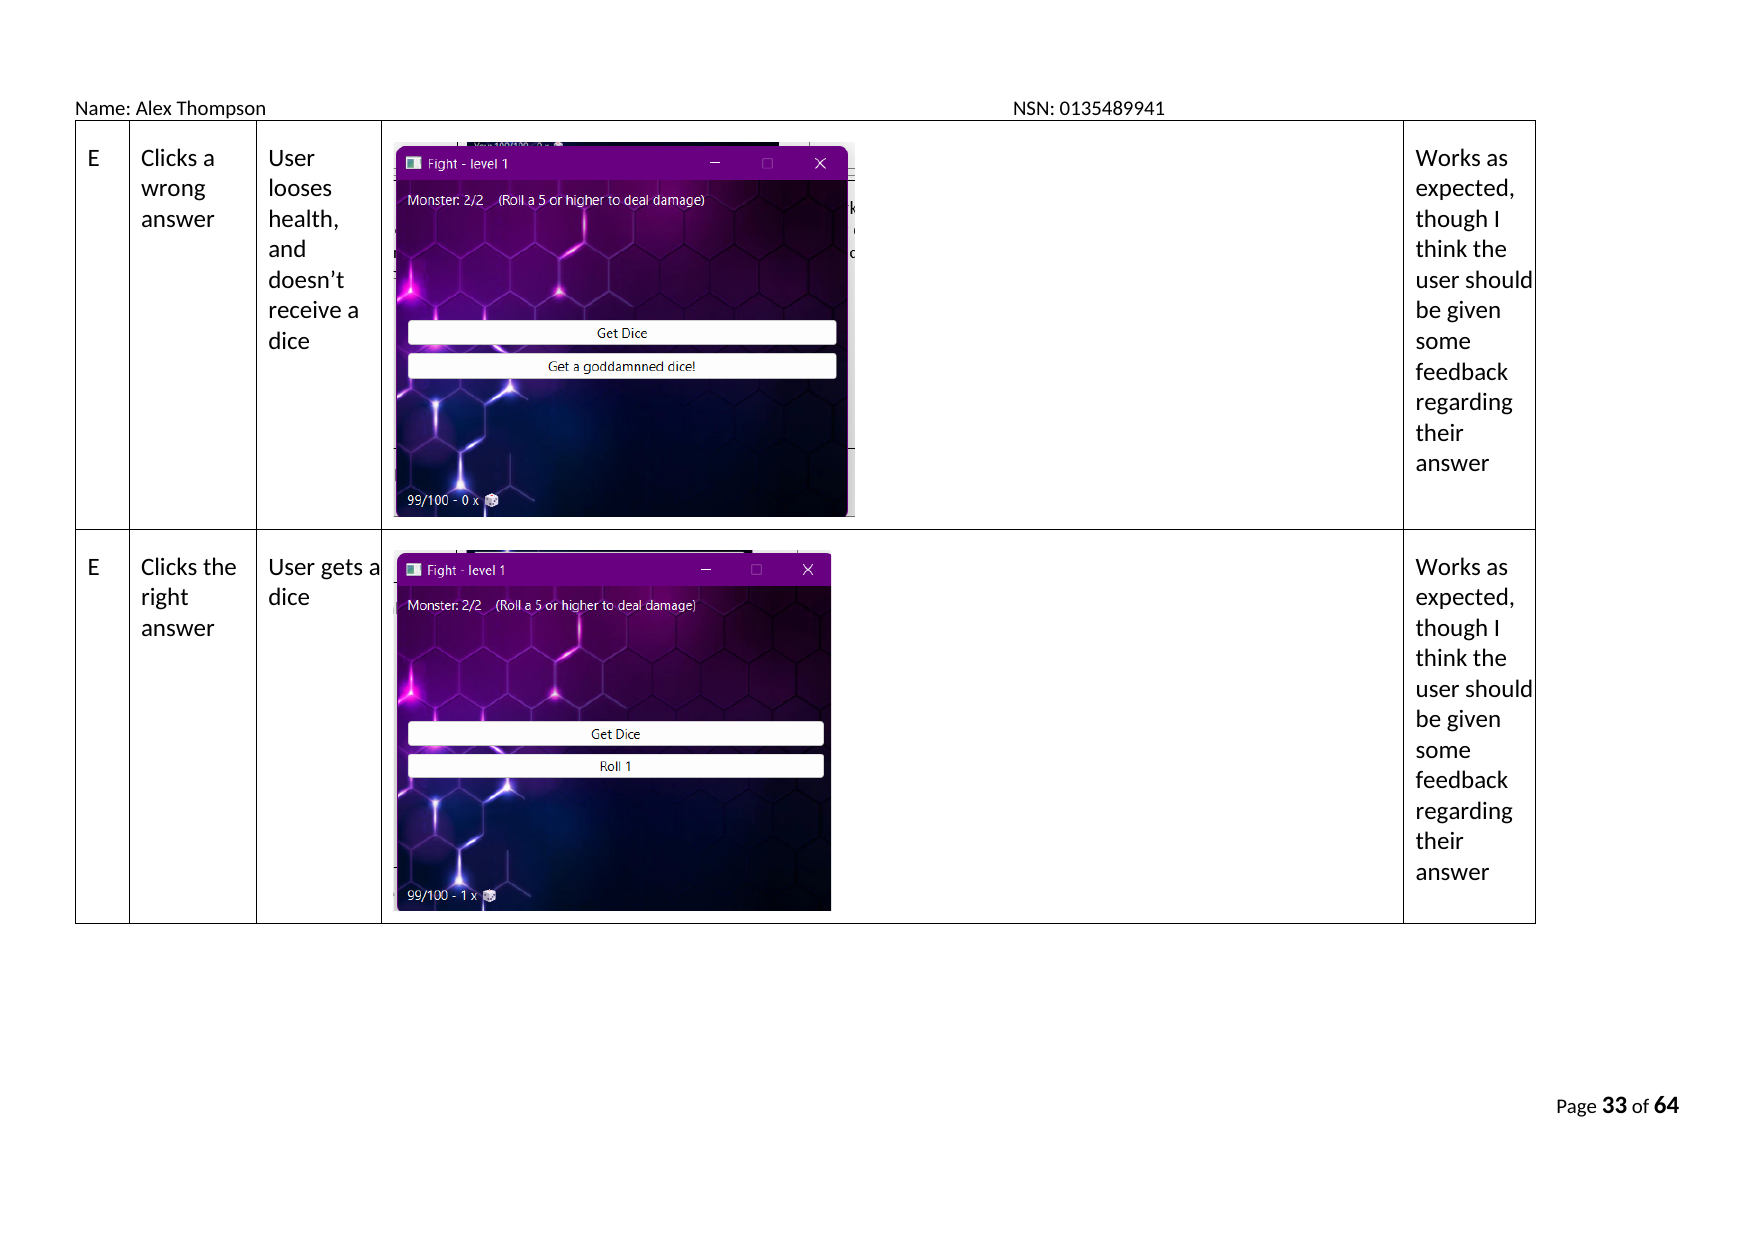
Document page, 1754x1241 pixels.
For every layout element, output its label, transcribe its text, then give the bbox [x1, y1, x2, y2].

table_cell Clicks a wrong answer [130, 121, 256, 529]
table_cell User gets a dice [257, 530, 381, 922]
table_cell User looses health, and doesn’t receive a dice [257, 121, 381, 529]
table_cell [382, 121, 1403, 529]
table_cell Works as expected, though I think the user should be given some feedback regarding their answer [1404, 530, 1535, 922]
table_cell E [76, 530, 129, 922]
table_cell E [76, 121, 129, 529]
table_cell [382, 530, 1403, 922]
table_cell Clicks the right answer [130, 530, 256, 922]
picture [393, 142, 855, 517]
table_cell Works as expected, though I think the user should be given some feedback regarding their answer [1404, 121, 1535, 529]
picture [393, 550, 832, 911]
